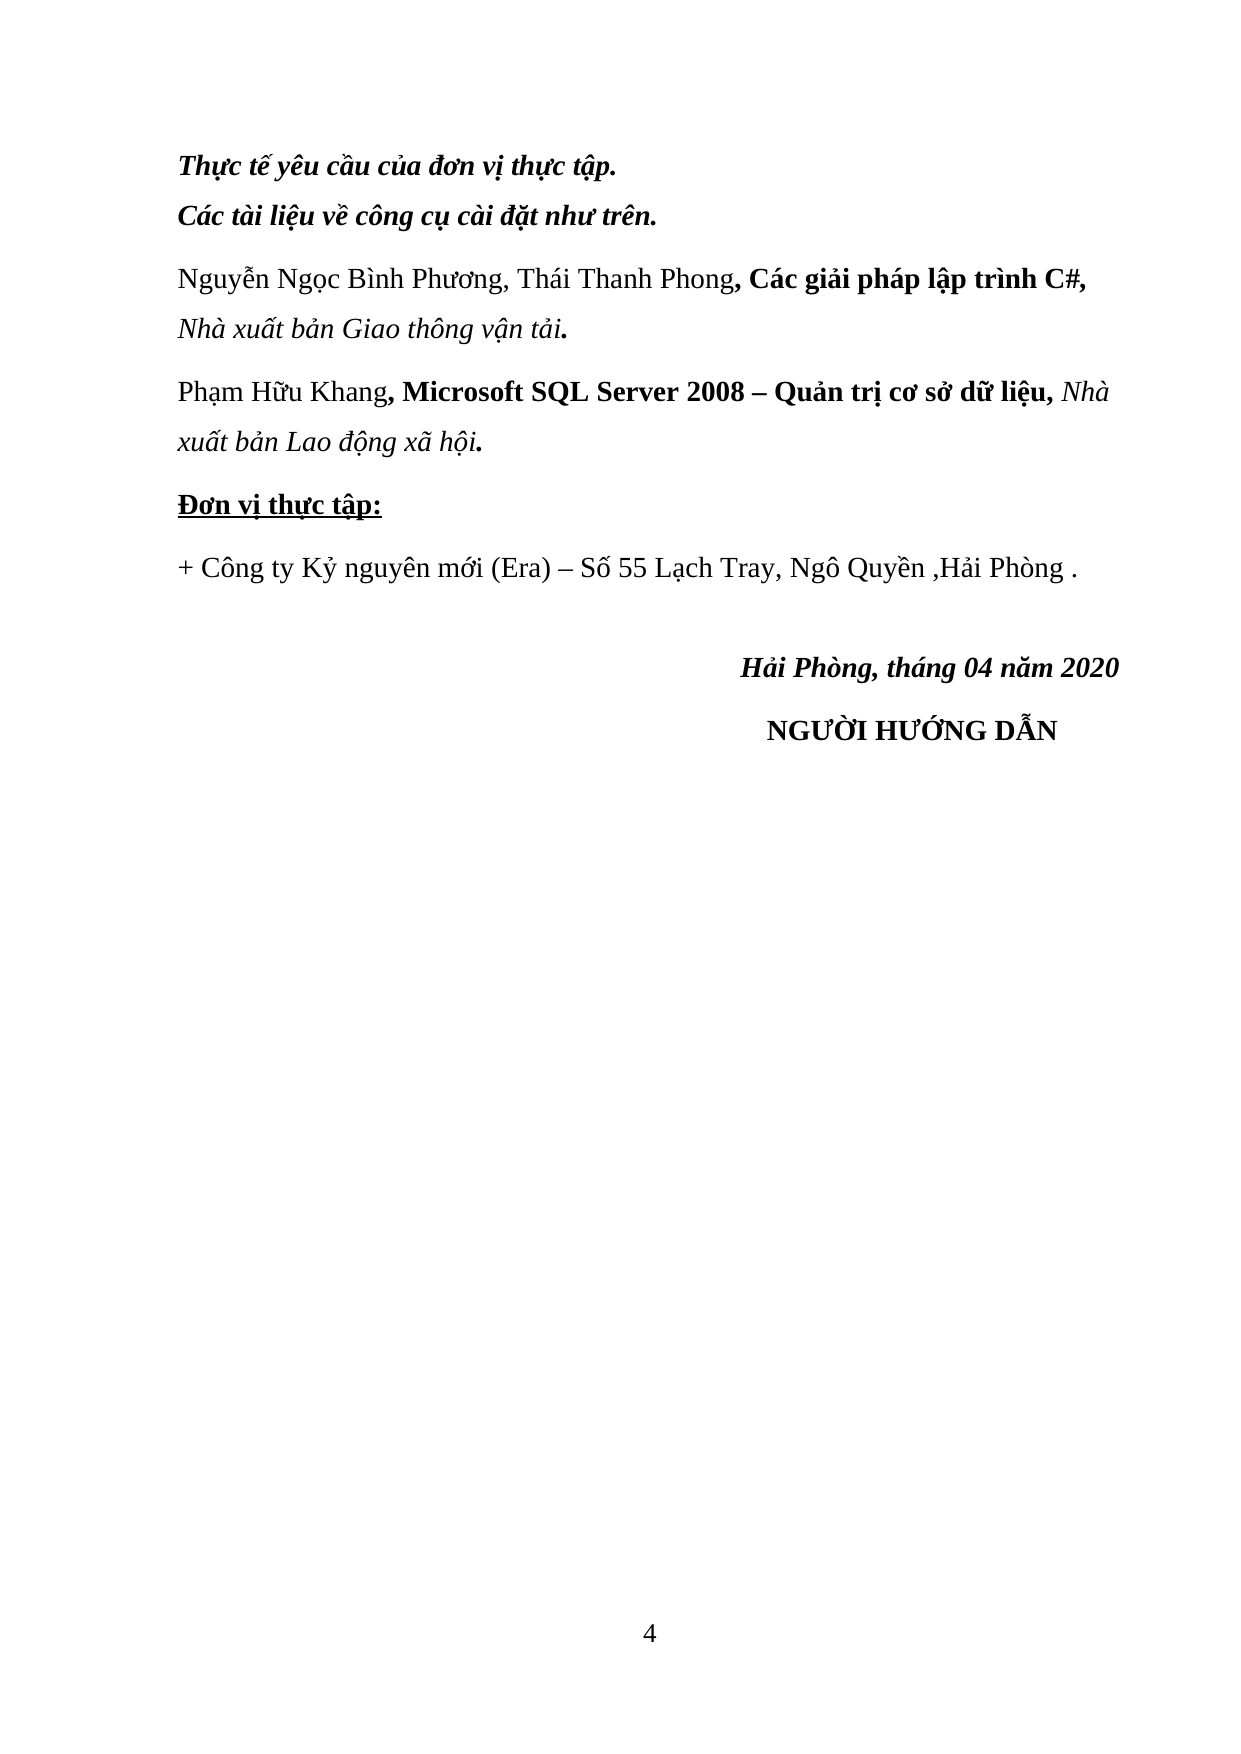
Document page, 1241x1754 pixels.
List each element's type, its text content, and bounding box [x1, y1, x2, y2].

text Phạm Hữu Khang, Microsoft SQL Server 2008 – Quản trị cơ sở dữ liệu, Nhà xuất bản Lao động xã hội. [177, 374, 1122, 458]
text NGƯỜI HƯỚNG DẪN [627, 713, 1122, 747]
text Hải Phòng, tháng 04 năm 2020 [177, 651, 1122, 684]
text Thực tế yêu cầu của đơn vị thực tập. [177, 148, 1122, 181]
text Đơn vị thực tập: [177, 487, 1122, 521]
text Các tài liệu về công cụ cài đặt như trên. [177, 198, 1122, 232]
text + Công ty Kỷ nguyên mới (Era) – Số 55 Lạch Tray, Ngô Quyền ,Hải Phòng . [177, 550, 1122, 583]
text Nguyễn Ngọc Bình Phương, Thái Thanh Phong, Các giải pháp lập trình C#, Nhà xuất bản Giao thông vận tải. [177, 261, 1122, 345]
